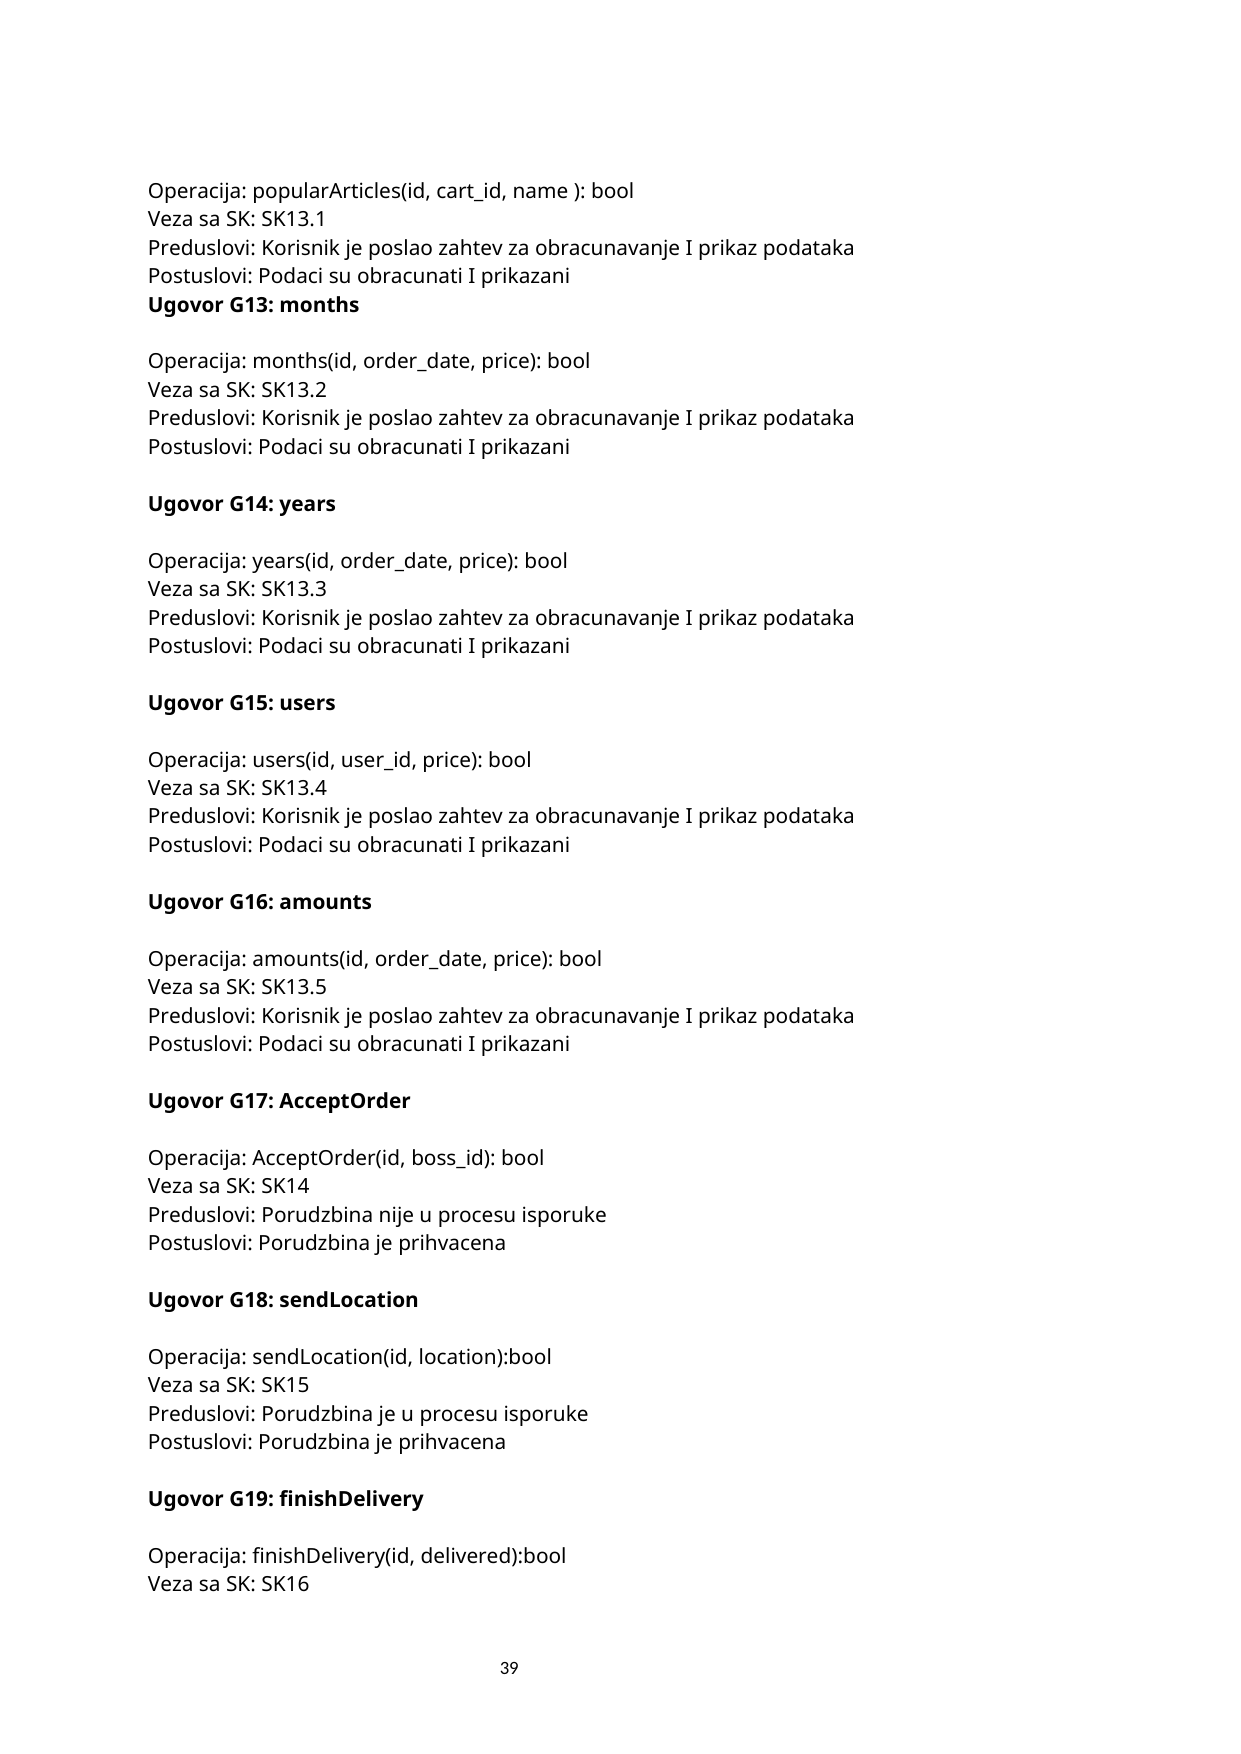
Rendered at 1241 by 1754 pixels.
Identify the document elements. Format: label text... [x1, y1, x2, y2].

list Operacija: popularArticles(id, cart_id, name ): bool [148, 176, 1152, 204]
list Veza sa SK: SK13.2 [148, 375, 1152, 403]
list Operacija: years(id, order_date, price): bool [148, 546, 1152, 574]
list Ugovor G18: sendLocation [148, 1285, 1152, 1313]
list Preduslovi: Korisnik je poslao zahtev za obracunavanje I prikaz podataka [148, 802, 1152, 830]
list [148, 261, 1152, 290]
list Veza sa SK: SK13.4 [148, 773, 1152, 802]
list Preduslovi: Porudzbina nije u procesu isporuke [148, 1200, 1152, 1228]
list Operacija: sendLocation(id, location):bool [148, 1342, 1152, 1370]
list Preduslovi: Korisnik je poslao zahtev za obracunavanje I prikaz podataka [148, 603, 1152, 631]
list Veza sa SK: SK15 [148, 1370, 1152, 1399]
list Postuslovi: Podaci su obracunati I prikazani [148, 830, 1152, 858]
list Preduslovi: Korisnik je poslao zahtev za obracunavanje I prikaz podataka [148, 1001, 1152, 1029]
list Postuslovi: Podaci su obracunati I prikazani [148, 1029, 1152, 1058]
list Postuslovi: Porudzbina je prihvacena [148, 1427, 1152, 1456]
list Veza sa SK: SK13.3 [148, 574, 1152, 603]
list Postuslovi: Porudzbina je prihvacena [148, 1228, 1152, 1257]
list Operacija: users(id, user_id, price): bool [148, 745, 1152, 773]
list Preduslovi: Porudzbina je u procesu isporuke [148, 1399, 1152, 1427]
list Veza sa SK: SK13.5 [148, 972, 1152, 1001]
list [148, 233, 1152, 261]
list Veza sa SK: SK14 [148, 1171, 1152, 1200]
list Veza sa SK: SK16 [148, 1569, 1152, 1598]
list Veza sa SK: SK13.1 [148, 204, 1152, 233]
list Postuslovi: Podaci su obracunati I prikazani [148, 432, 1152, 460]
list Ugovor G19: finishDelivery [148, 1484, 1152, 1513]
list Ugovor G14: years [148, 489, 1152, 517]
list Preduslovi: Korisnik je poslao zahtev za obracunavanje I prikaz podataka [148, 403, 1152, 432]
list Operacija: months(id, order_date, price): bool [148, 347, 1152, 375]
list Ugovor G17: AcceptOrder [148, 1086, 1152, 1114]
list Postuslovi: Podaci su obracunati I prikazani [148, 631, 1152, 659]
list Ugovor G15: users [148, 688, 1152, 716]
list Ugovor G16: amounts [148, 887, 1152, 915]
list Ugovor G13: months [148, 290, 1152, 318]
list Operacija: amounts(id, order_date, price): bool [148, 944, 1152, 972]
list Operacija: AcceptOrder(id, boss_id): bool [148, 1143, 1152, 1171]
list Operacija: finishDelivery(id, delivered):bool [148, 1541, 1152, 1569]
